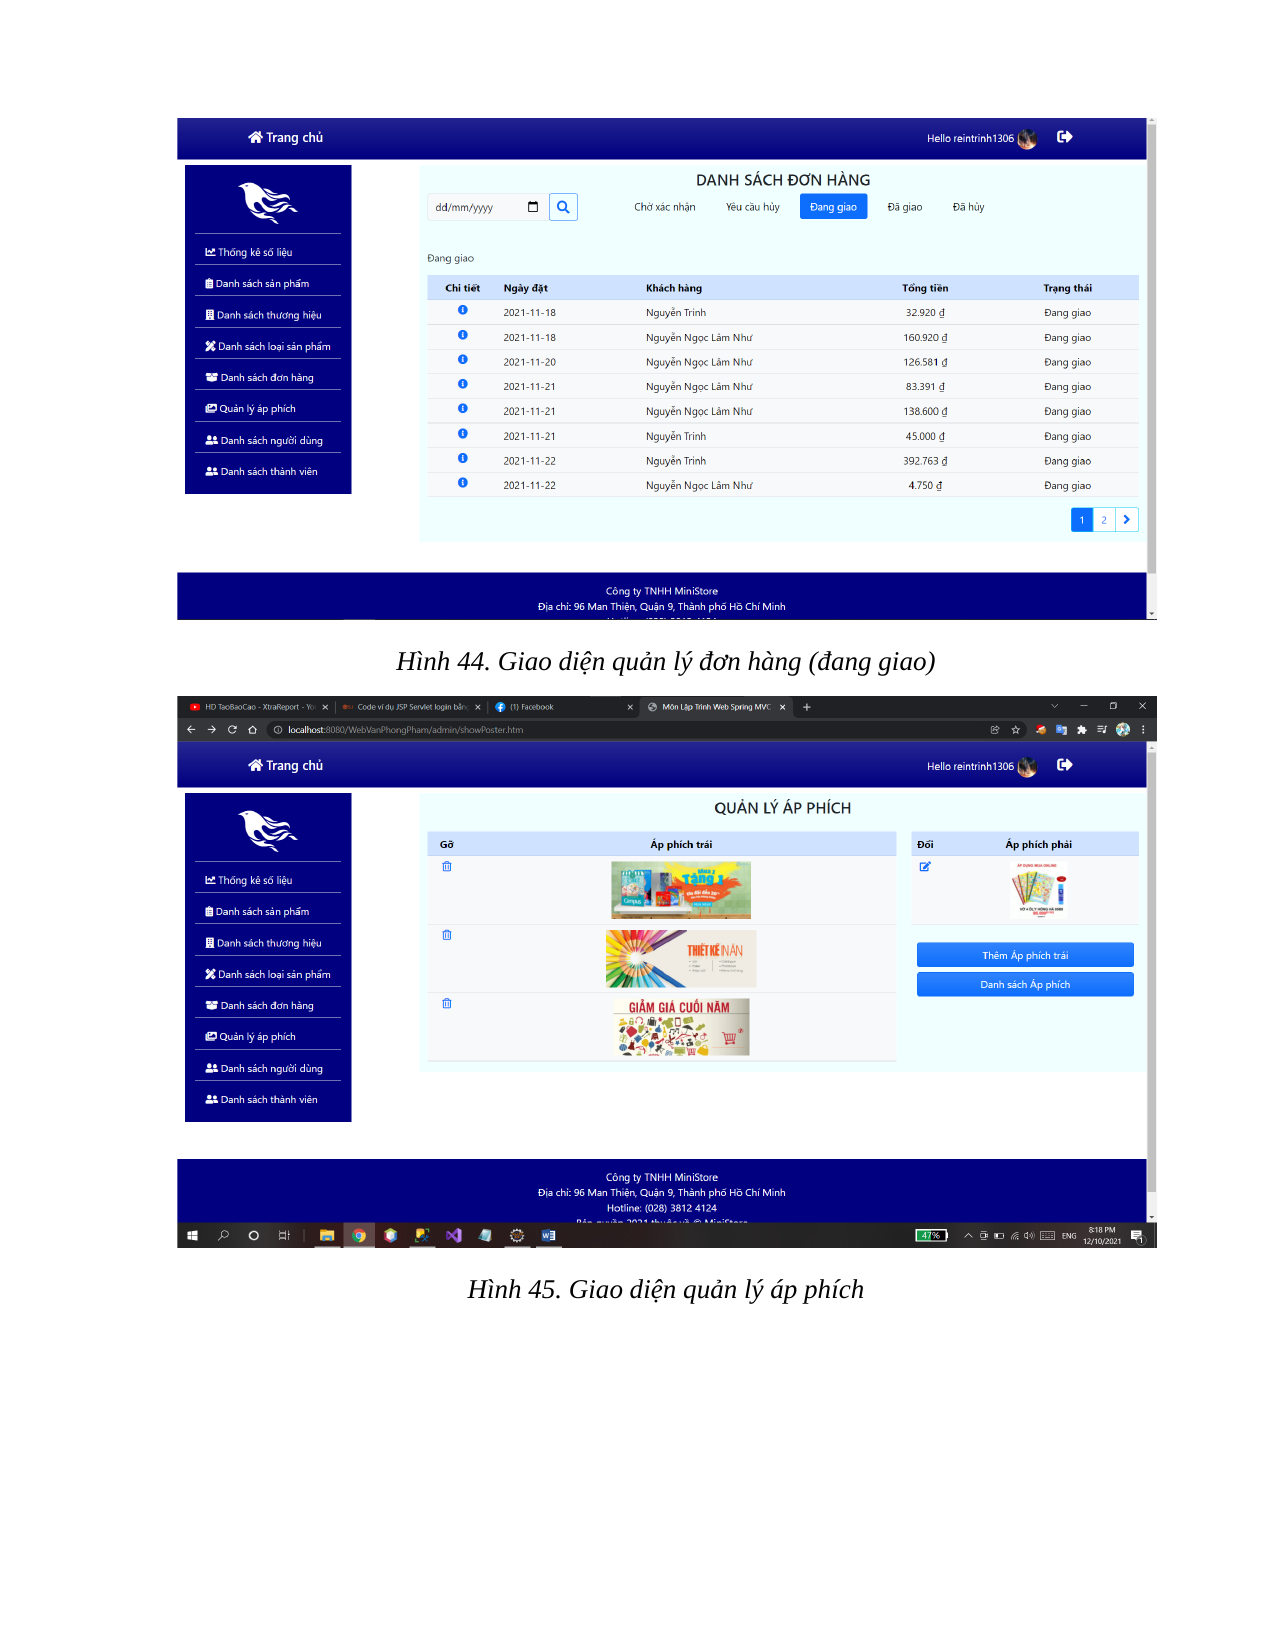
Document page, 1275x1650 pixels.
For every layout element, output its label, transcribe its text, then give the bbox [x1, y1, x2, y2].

text Hình 44. Giao diện quản lý đơn hàng (đang giao) [177, 644, 1157, 676]
picture [177, 696, 1157, 1248]
picture [177, 118, 1157, 620]
